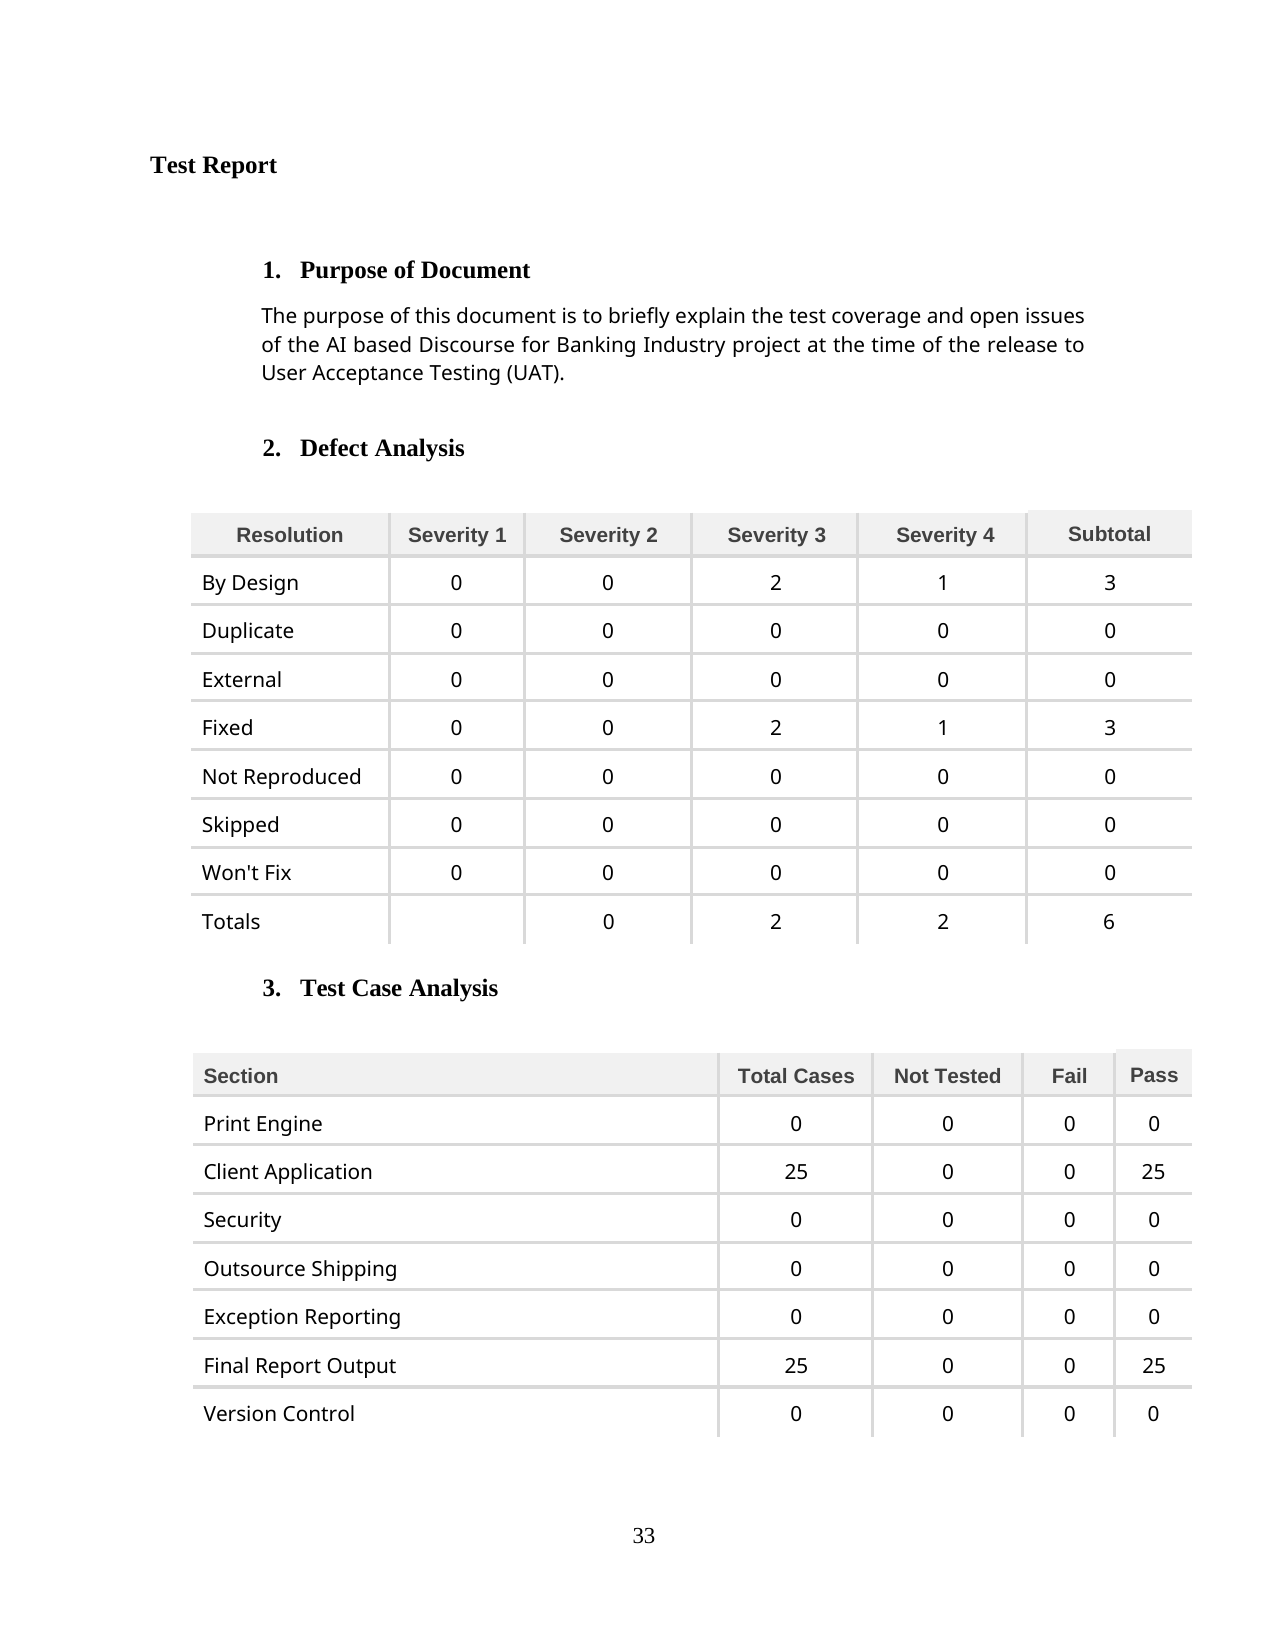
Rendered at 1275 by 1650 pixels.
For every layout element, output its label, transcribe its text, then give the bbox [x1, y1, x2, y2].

table_cell 0 [1024, 1244, 1113, 1288]
table_cell 2 [859, 896, 1025, 944]
table_cell 0 [391, 558, 523, 603]
table_cell 0 [874, 1097, 1021, 1143]
table_header Severity 3 [693, 513, 856, 554]
table_cell 0 [1028, 800, 1192, 846]
table_cell Outsource Shipping [193, 1244, 717, 1288]
table_header Resolution [191, 513, 388, 554]
table_cell 0 [391, 702, 523, 748]
table_cell 0 [1024, 1291, 1113, 1337]
table_header Section [193, 1053, 717, 1094]
table_cell Totals [189, 896, 388, 944]
table_cell Skipped [191, 800, 388, 846]
table_cell 0 [1028, 751, 1192, 797]
table_cell 0 [1024, 1340, 1113, 1385]
table_cell Not Reproduced [191, 751, 388, 797]
table_cell 0 [874, 1291, 1021, 1337]
table_cell 0 [1116, 1389, 1193, 1437]
table_header Severity 2 [526, 513, 690, 554]
table_cell 0 [1028, 655, 1192, 699]
table_cell [391, 896, 523, 944]
table_cell 0 [1028, 606, 1192, 652]
table_cell 0 [859, 655, 1025, 699]
table_cell 0 [1024, 1389, 1113, 1437]
table_header Not Tested [874, 1053, 1021, 1094]
table_cell 0 [1024, 1195, 1113, 1241]
table_cell 0 [1116, 1097, 1192, 1143]
table_cell 0 [874, 1195, 1021, 1241]
table_header Severity 4 [859, 513, 1025, 554]
table_cell 0 [720, 1244, 871, 1288]
table_cell 0 [874, 1340, 1021, 1385]
table_cell 0 [391, 751, 523, 797]
table_cell By Design [191, 558, 388, 603]
table_cell 0 [1024, 1146, 1113, 1192]
table_cell 0 [1116, 1244, 1192, 1288]
table_cell 0 [526, 655, 690, 699]
table_cell 0 [1116, 1291, 1192, 1337]
table_cell 0 [391, 655, 523, 699]
table_cell 25 [1116, 1146, 1192, 1192]
table_cell 0 [859, 606, 1025, 652]
table_cell 0 [859, 849, 1025, 892]
subtitle Defect Analysis [262, 433, 1275, 461]
table_cell 0 [874, 1389, 1021, 1437]
table_cell 0 [391, 800, 523, 846]
table_cell 0 [693, 800, 856, 846]
table_cell 0 [526, 849, 690, 892]
table_cell 0 [693, 751, 856, 797]
subtitle Purpose of Document [262, 255, 1275, 284]
table_cell Duplicate [191, 606, 388, 652]
table_cell 0 [720, 1097, 871, 1143]
table_cell Version Control [191, 1389, 717, 1437]
table_cell 2 [693, 896, 856, 944]
table_cell 1 [859, 558, 1025, 603]
table_cell 0 [526, 702, 690, 748]
table_cell 0 [526, 800, 690, 846]
table_cell 0 [1024, 1097, 1113, 1143]
table_cell 3 [1028, 558, 1192, 603]
table_header Fail [1024, 1053, 1113, 1094]
table_cell 0 [859, 800, 1025, 846]
table_header Severity 1 [391, 513, 523, 554]
table_cell 0 [526, 896, 690, 944]
table_cell 25 [720, 1340, 871, 1385]
table_cell Won't Fix [191, 849, 388, 892]
table_cell External [191, 655, 388, 699]
table_cell Security [193, 1195, 717, 1241]
table_cell 0 [874, 1146, 1021, 1192]
table_cell 6 [1028, 896, 1193, 944]
table_cell 1 [859, 702, 1025, 748]
table_cell 25 [1116, 1340, 1192, 1385]
table_cell 0 [526, 606, 690, 652]
table_cell 3 [1028, 702, 1192, 748]
table_cell 0 [720, 1195, 871, 1241]
table_cell 2 [693, 558, 856, 603]
table_cell Exception Reporting [193, 1291, 717, 1337]
table_cell 0 [720, 1389, 871, 1437]
table_cell Print Engine [193, 1097, 717, 1143]
table_cell Client Application [193, 1146, 717, 1192]
table_cell 2 [693, 702, 856, 748]
table_cell 25 [720, 1146, 871, 1192]
table_cell 0 [526, 558, 690, 603]
table_header Pass [1116, 1049, 1192, 1094]
table_cell 0 [391, 606, 523, 652]
table_cell Final Report Output [193, 1340, 717, 1385]
table_cell 0 [693, 849, 856, 892]
table_cell 0 [1028, 849, 1192, 892]
text The purpose of this document is to briefly explain the test coverage and open issues of the AI based Discourse for Banking Industry project at the time of the release to User Acceptance Testing (UAT). [261, 301, 1086, 387]
table_cell 0 [874, 1244, 1021, 1288]
table_cell 0 [693, 655, 856, 699]
table_cell 0 [1116, 1195, 1192, 1241]
table_cell 0 [526, 751, 690, 797]
table_cell Fixed [191, 702, 388, 748]
table_cell 0 [720, 1291, 871, 1337]
text Test Report [150, 150, 1275, 179]
list Test Case Analysis [262, 973, 1275, 1002]
table_cell 0 [391, 849, 523, 892]
table_cell 0 [693, 606, 856, 652]
table_cell 0 [859, 751, 1025, 797]
table_header Subtotal [1028, 510, 1192, 554]
table_header Total Cases [720, 1053, 871, 1094]
